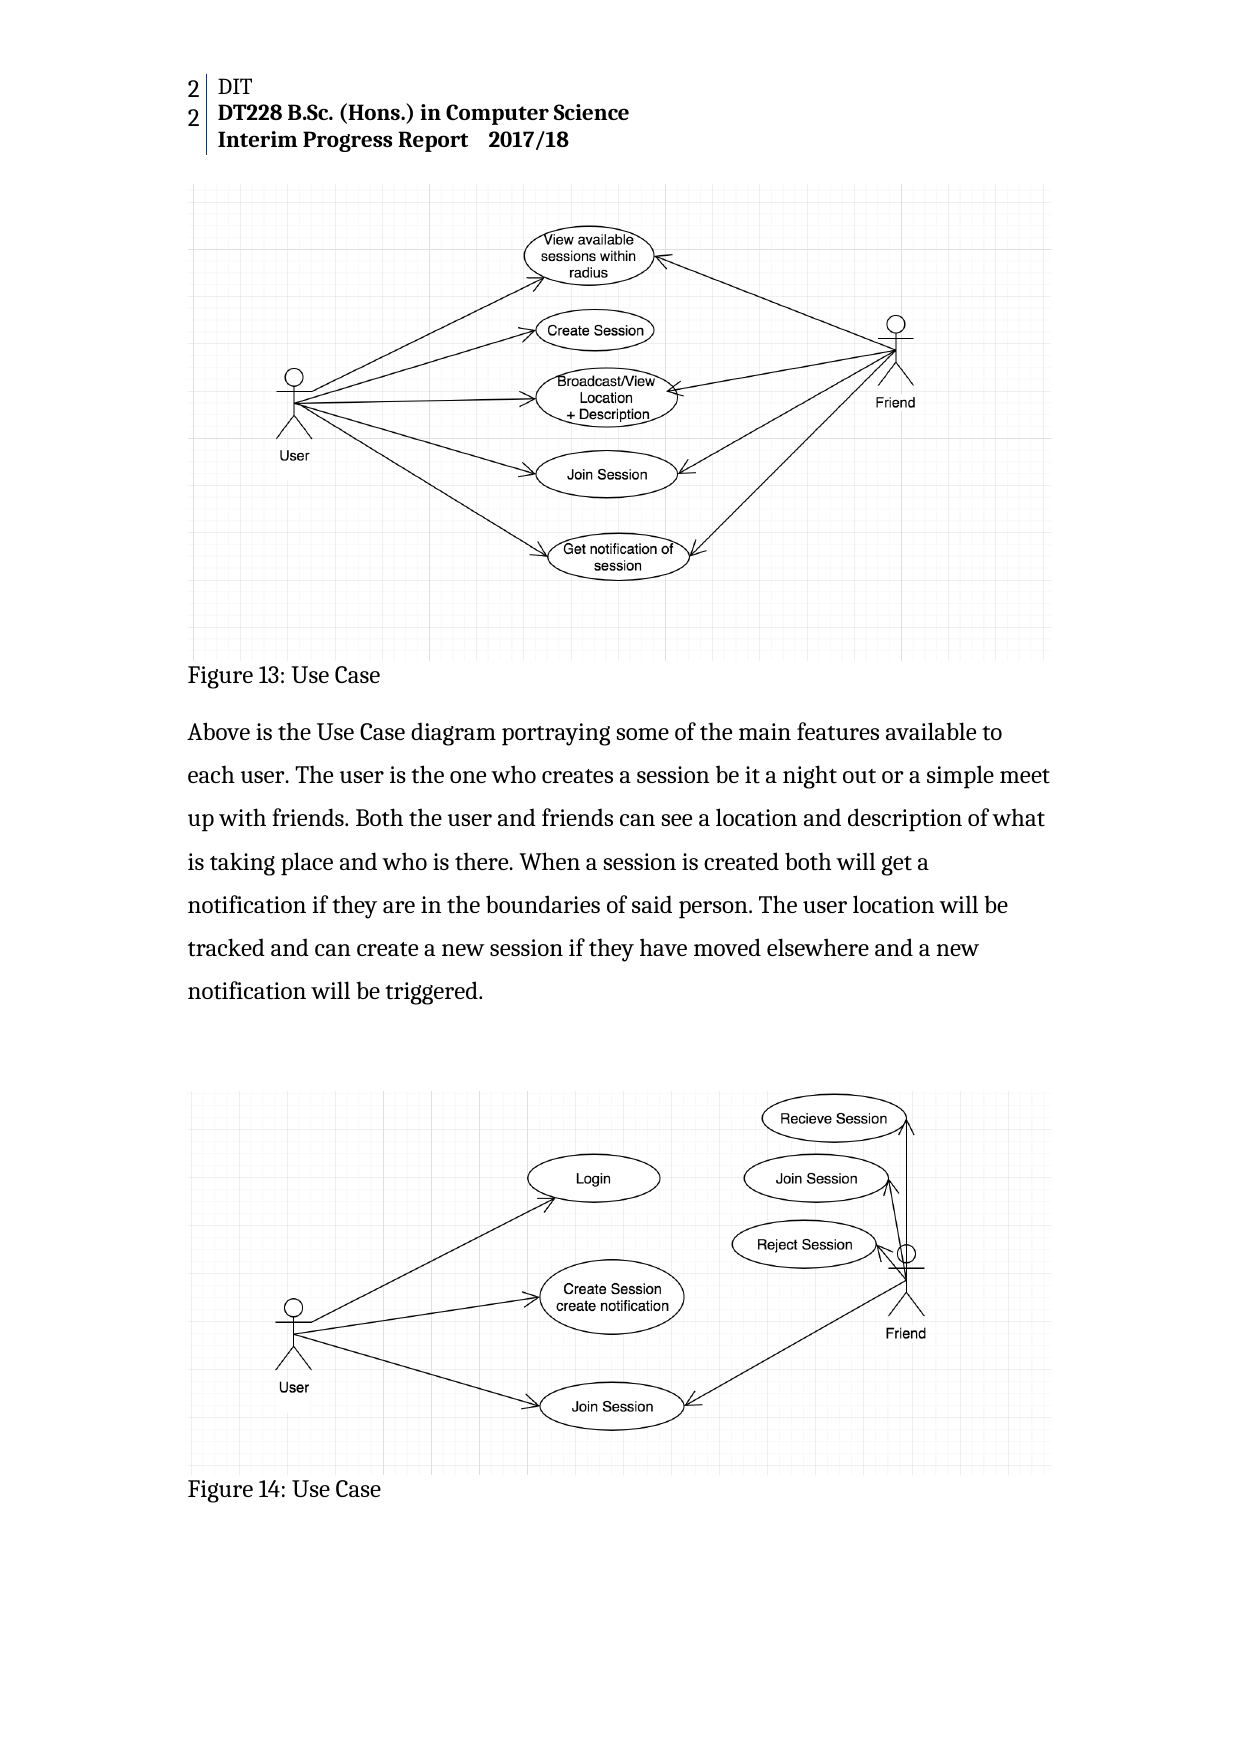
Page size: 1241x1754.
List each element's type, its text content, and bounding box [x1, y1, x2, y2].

text Above is the Use Case diagram portraying some of the main features available to each user. The user is the one who creates a session be it a night out or a simple meet up with friends. Both the user and friends can see a location and description of what is taking place and who is there. When a session is created both will get a notification if they are in the boundaries of said person. The user location will be tracked and can create a new session if they have moved elsewhere and a new notification will be triggered. [187, 718, 1053, 1006]
picture [187, 184, 1052, 661]
text Figure 14: Use Case [187, 1475, 1053, 1504]
text Figure 13: Use Case [187, 661, 1053, 689]
picture [187, 1091, 1052, 1475]
